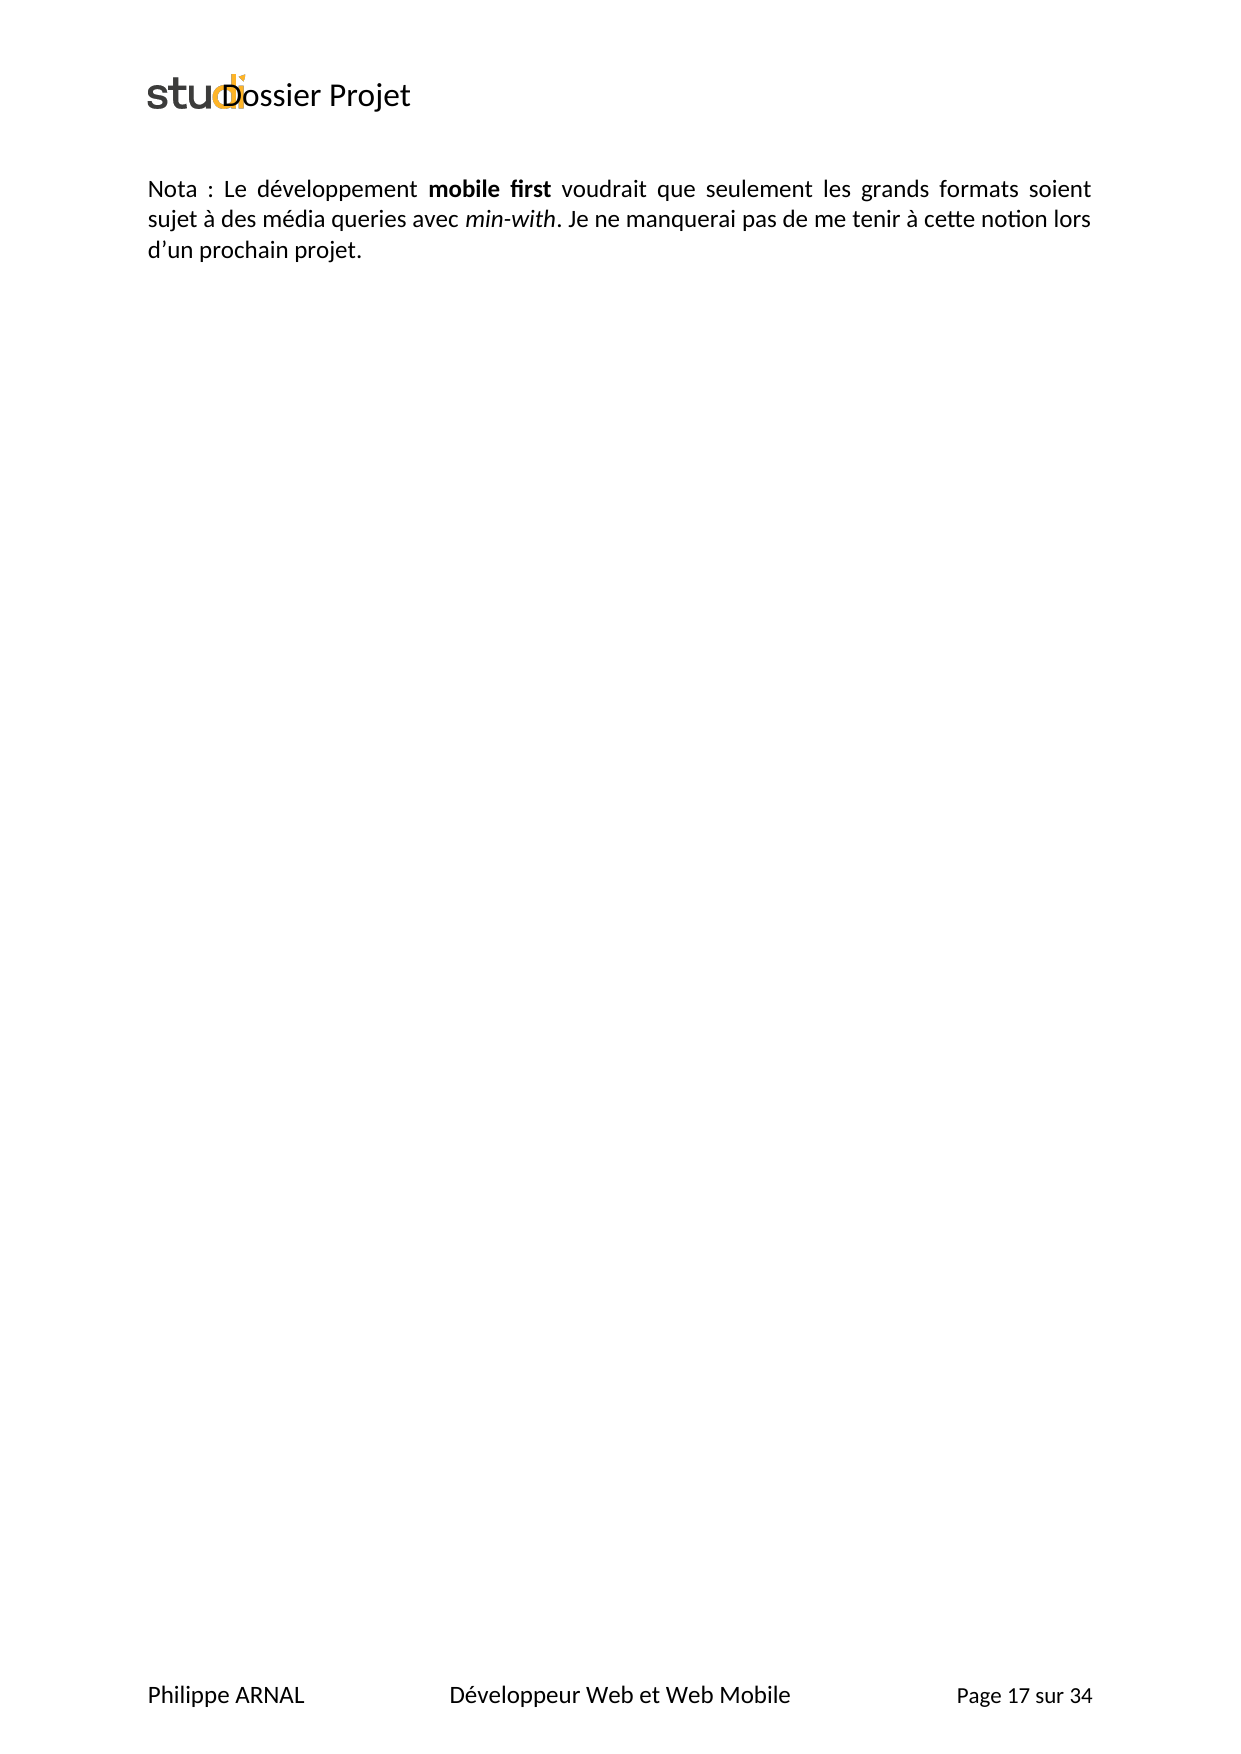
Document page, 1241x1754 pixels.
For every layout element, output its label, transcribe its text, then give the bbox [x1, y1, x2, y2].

picture [147, 74, 246, 109]
text Nota : Le développement mobile first voudrait que seulement les grands formats soient sujet à des média queries avec min-with. Je ne manquerai pas de me tenir à cette notion lors d’un prochain projet. [148, 148, 1093, 239]
